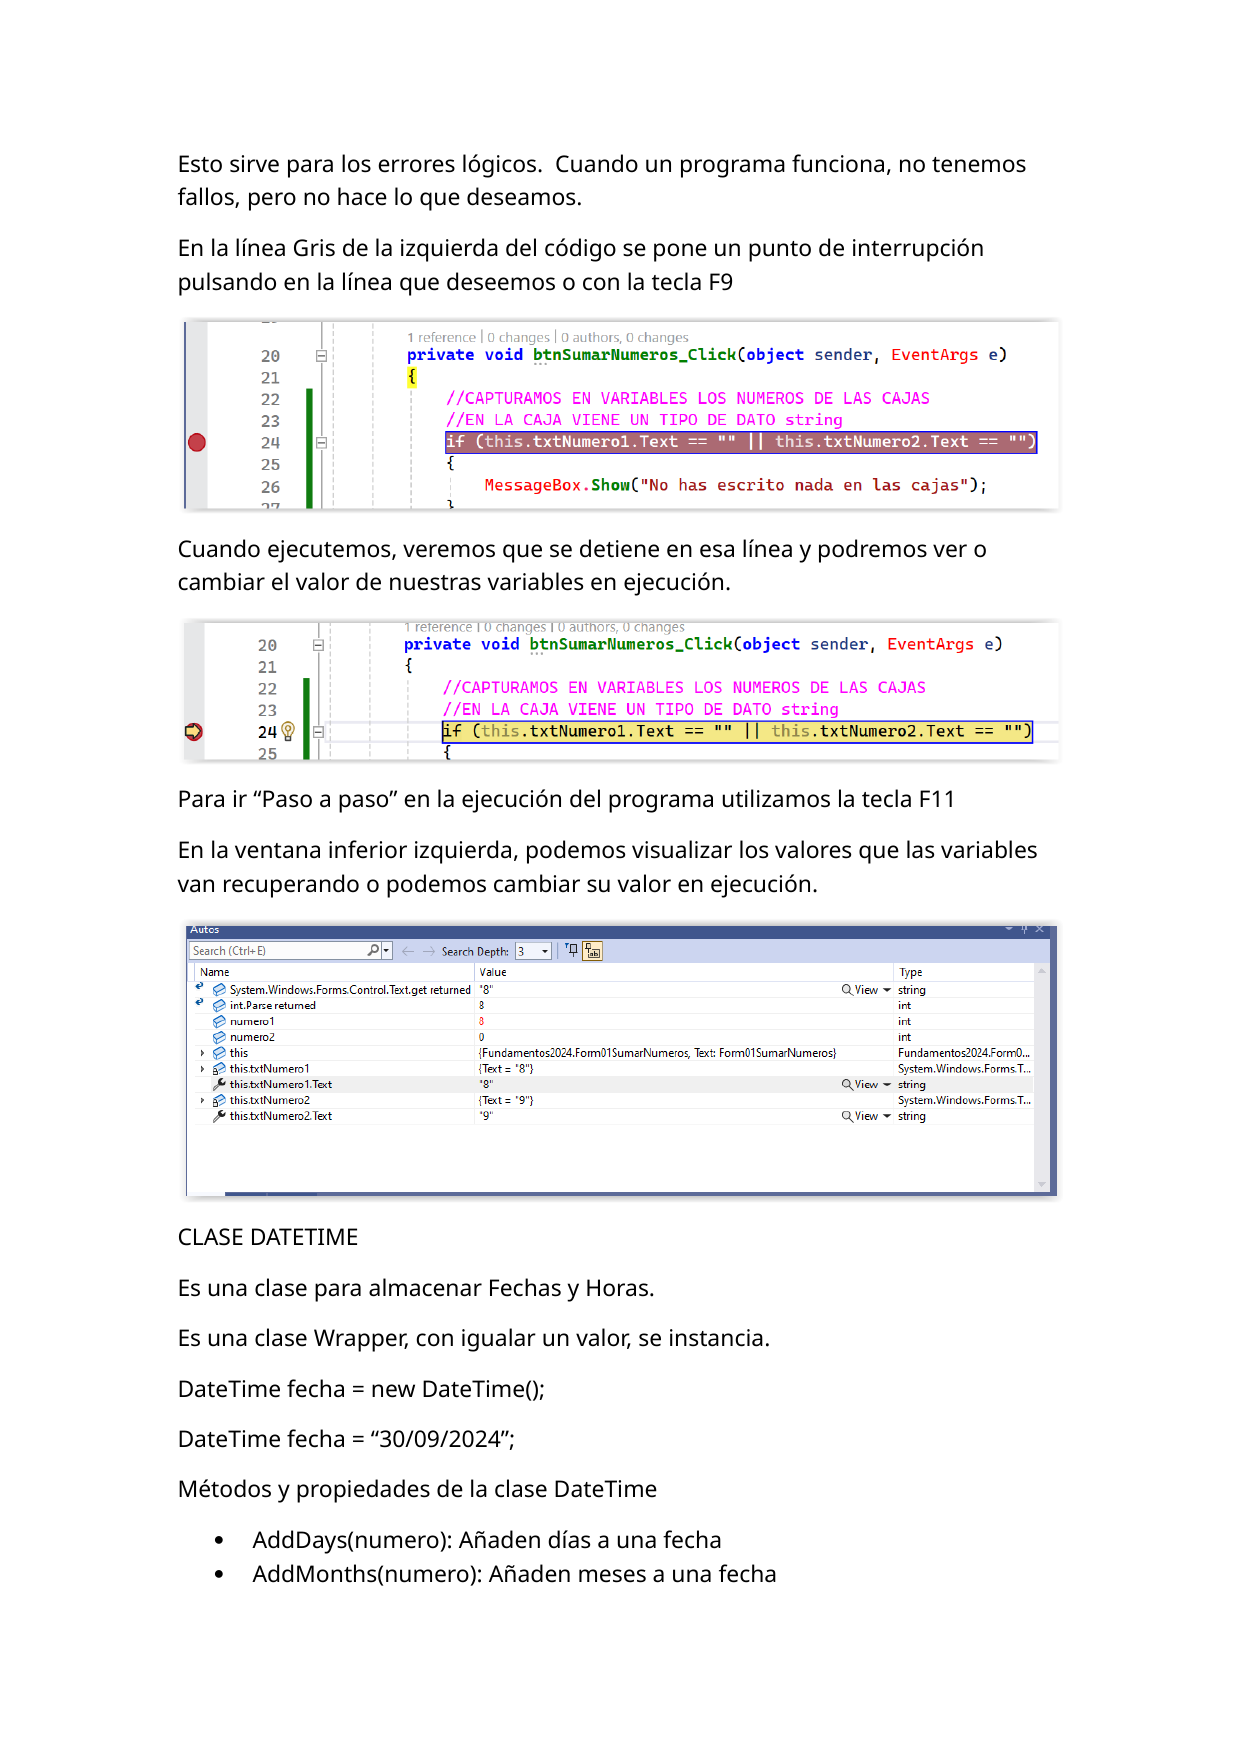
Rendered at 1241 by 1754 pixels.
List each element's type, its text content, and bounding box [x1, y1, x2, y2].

text Es una clase para almacenar Fechas y Horas. [177, 1272, 1063, 1303]
text DateTime fecha = new DateTime(); [177, 1373, 1063, 1404]
list AddMonths(numero): Añaden meses a una fecha [215, 1558, 1063, 1589]
picture [177, 616, 1063, 765]
text DateTime fecha = “30/09/2024”; [177, 1423, 1063, 1454]
picture [177, 316, 1063, 514]
text Para ir “Paso a paso” en la ejecución del programa utilizamos la tecla F11 [177, 783, 1063, 815]
text En la ventana inferior izquierda, podemos visualizar los valores que las variables van recuperando o podemos cambiar su valor en ejecución. [177, 834, 1063, 899]
text CLASE DATETIME [177, 1221, 1063, 1253]
text Cuando ejecutemos, veremos que se detiene en esa línea y podremos ver o cambiar el valor de nuestras variables en ejecución. [177, 532, 1063, 597]
text Es una clase Wrapper, con igualar un valor, se instancia. [177, 1322, 1063, 1353]
list AddDays(numero): Añaden días a una fecha [215, 1524, 1063, 1555]
picture [177, 918, 1063, 1203]
text Esto sirve para los errores lógicos. Cuando un programa funciona, no tenemos fallos, pero no hace lo que deseamos. [177, 148, 1063, 213]
text En la línea Gris de la izquierda del código se pone un punto de interrupción pulsando en la línea que deseemos o con la tecla F9 [177, 232, 1063, 297]
text Métodos y propiedades de la clase DateTime [177, 1473, 1063, 1505]
